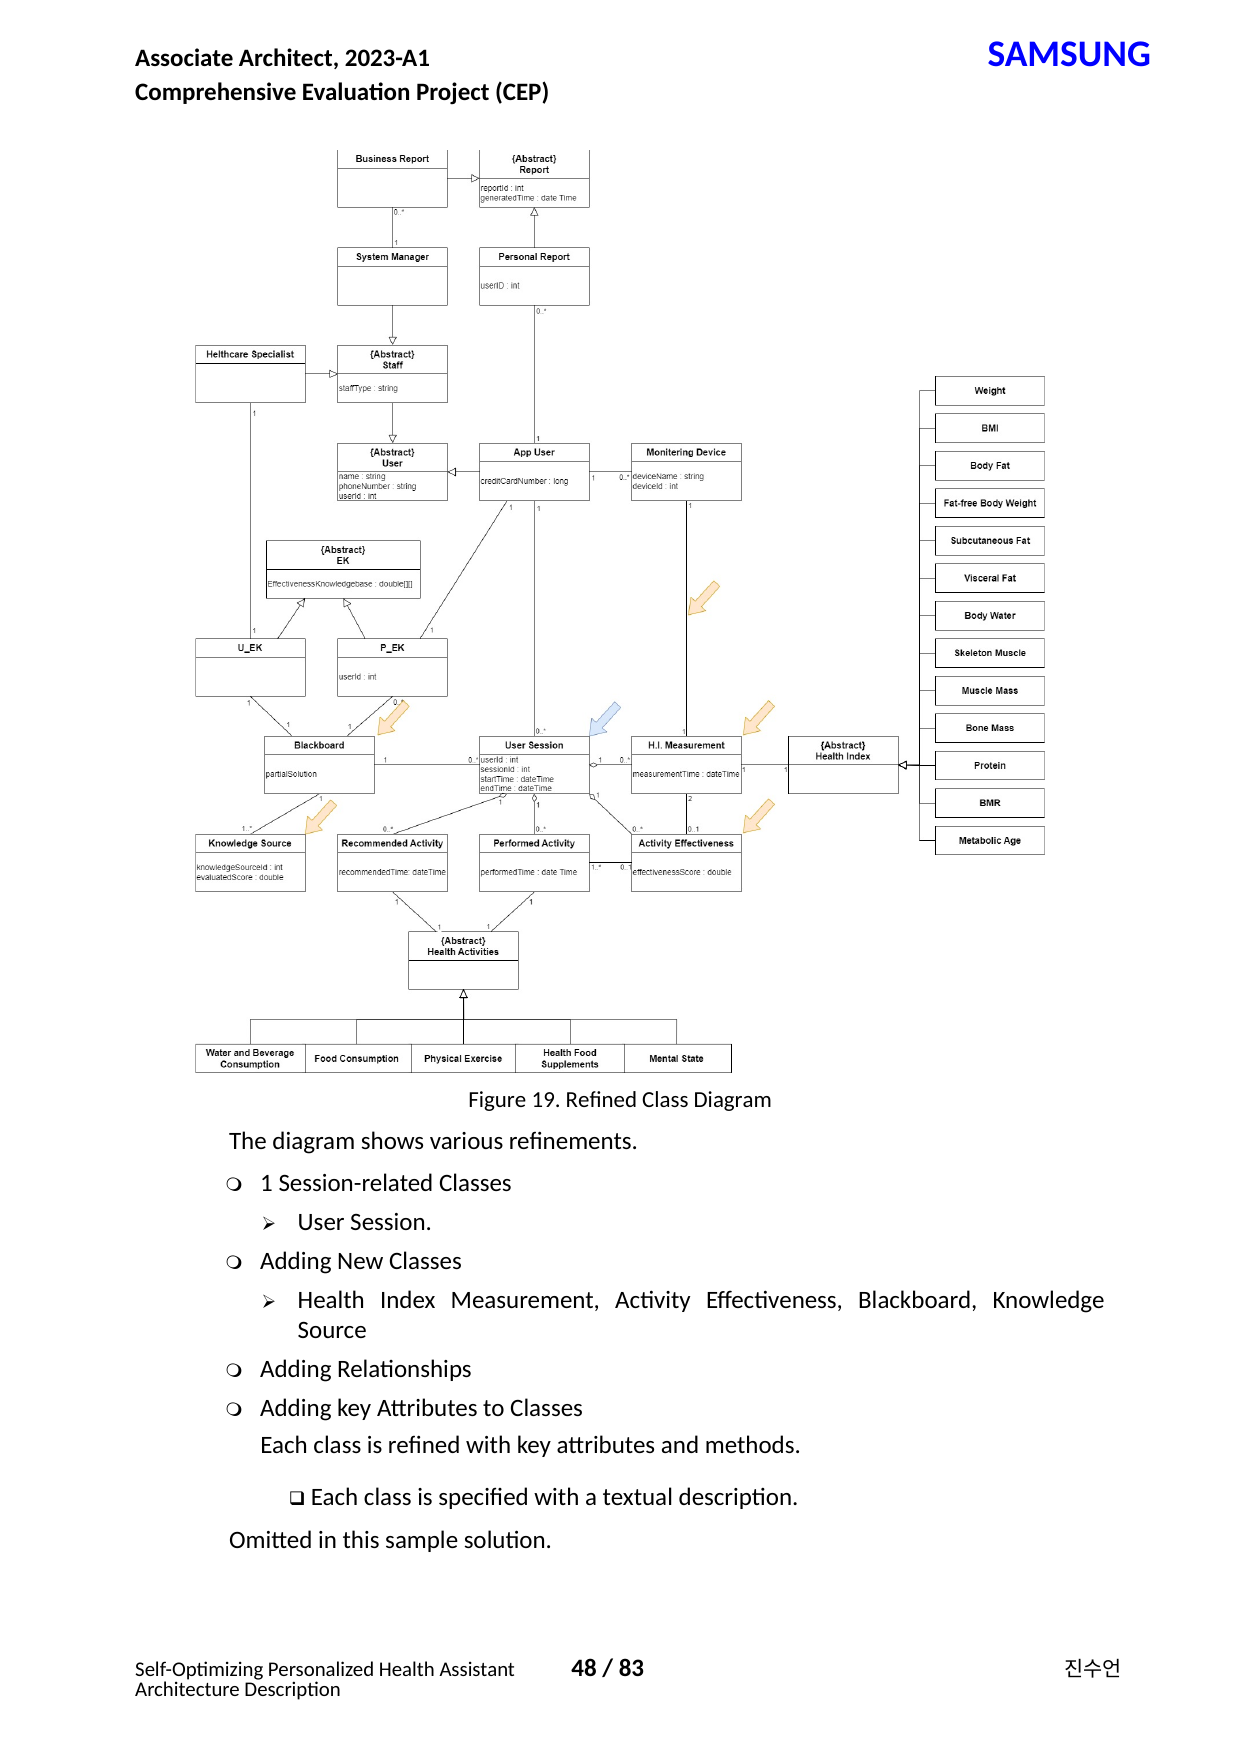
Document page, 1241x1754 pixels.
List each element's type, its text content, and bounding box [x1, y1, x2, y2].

picture [195, 150, 1045, 1073]
text The diagram shows various refinements. [229, 1125, 1105, 1156]
text Omitted in this sample solution. [229, 1524, 1105, 1554]
text Adding key Attributes to Classes [225, 1392, 1105, 1422]
text Figure 19. Refined Class Diagram [135, 1085, 1105, 1113]
text Each class is specified with a textual description. [229, 1481, 1105, 1512]
text Adding New Classes [225, 1245, 1105, 1275]
text User Session. [261, 1206, 1105, 1237]
text 1 Session-related Classes [225, 1167, 1105, 1198]
text Health Index Measurement, Activity Effectiveness, Blackboard, Knowledge Source [261, 1284, 1105, 1345]
text Each class is refined with key attributes and methods. [260, 1429, 1105, 1459]
text Adding Relationships [225, 1353, 1105, 1384]
